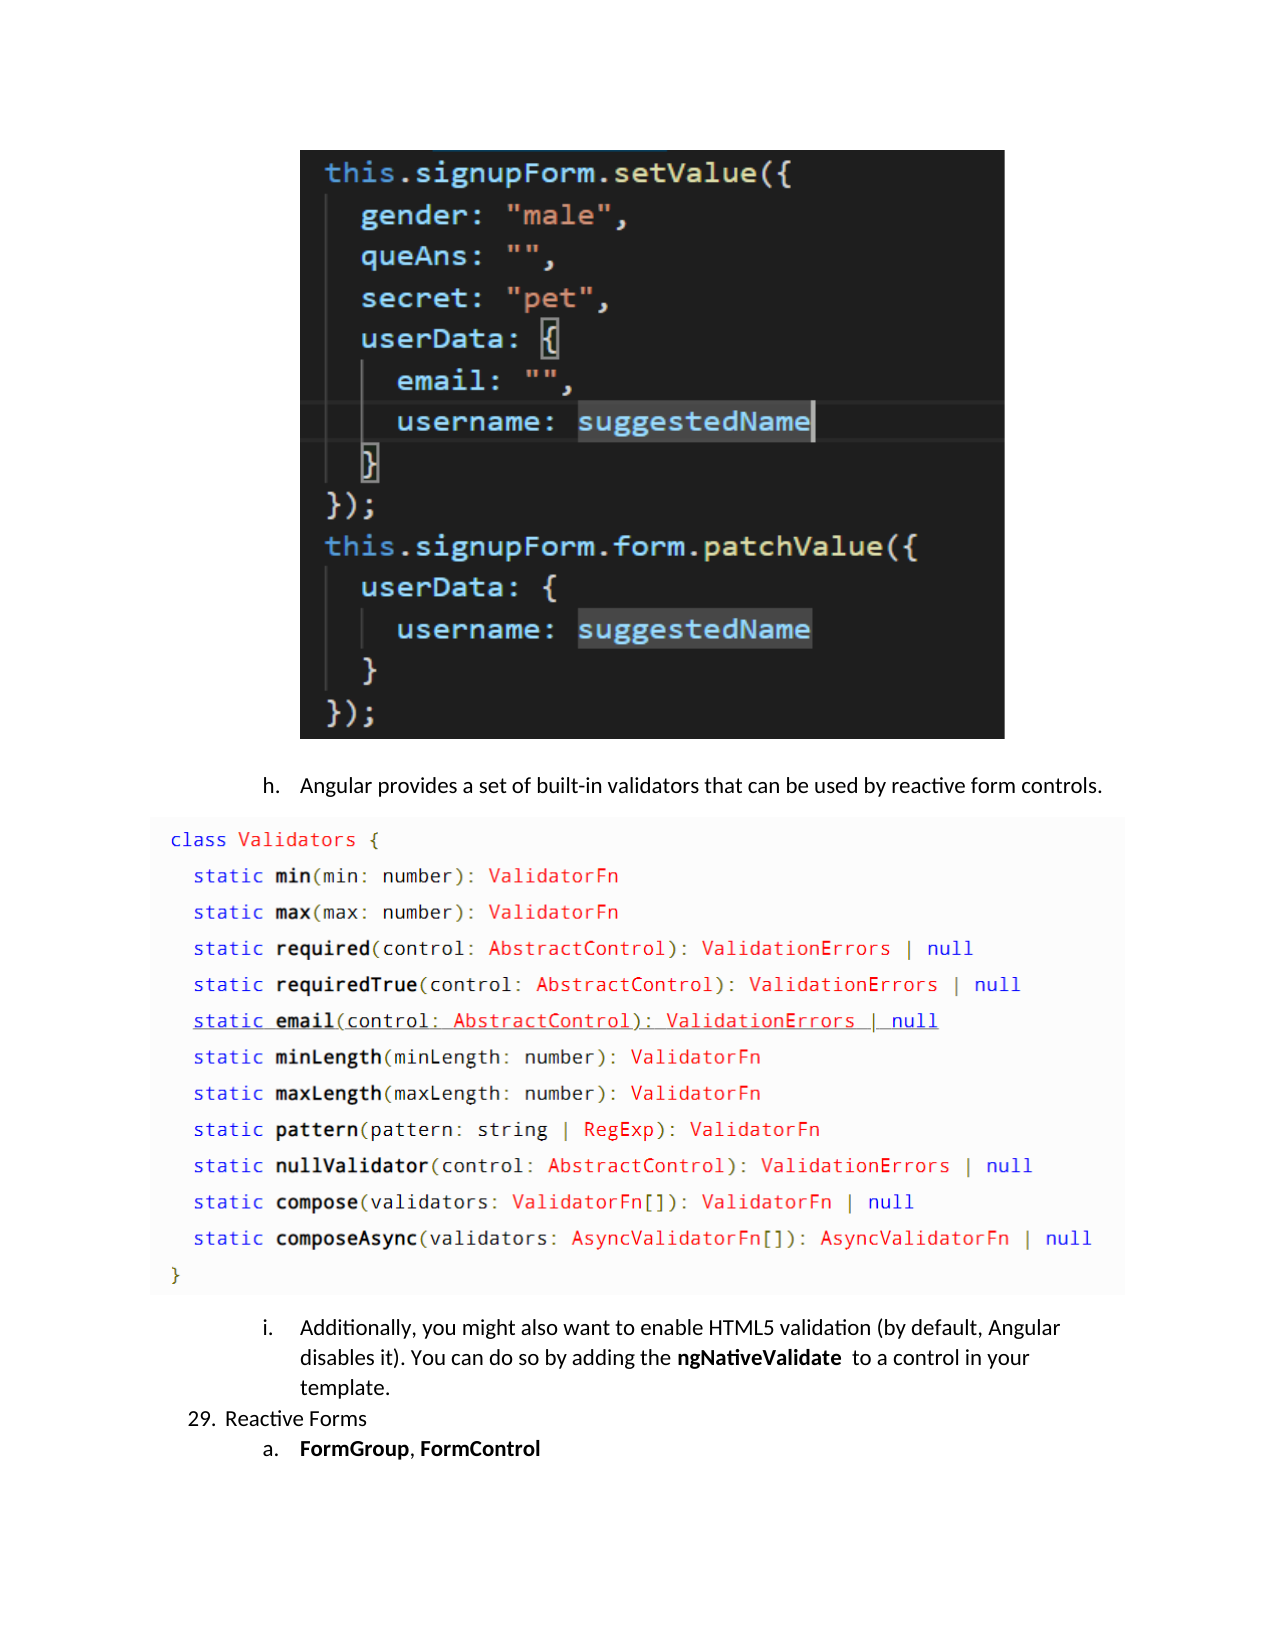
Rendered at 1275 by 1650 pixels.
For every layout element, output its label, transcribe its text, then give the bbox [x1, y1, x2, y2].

list Additionally, you might also want to enable HTML5 validation (by default, Angular disables it). You can do so by adding the ngNativeValidate to a control in your template. [262, 1313, 1125, 1402]
picture [300, 150, 1005, 739]
list Angular provides a set of built-in validators that can be used by reactive form controls. [262, 771, 1125, 799]
list Reactive Forms [187, 1404, 1125, 1432]
list FormGroup, FormControl [262, 1434, 1125, 1462]
picture [150, 817, 1125, 1295]
